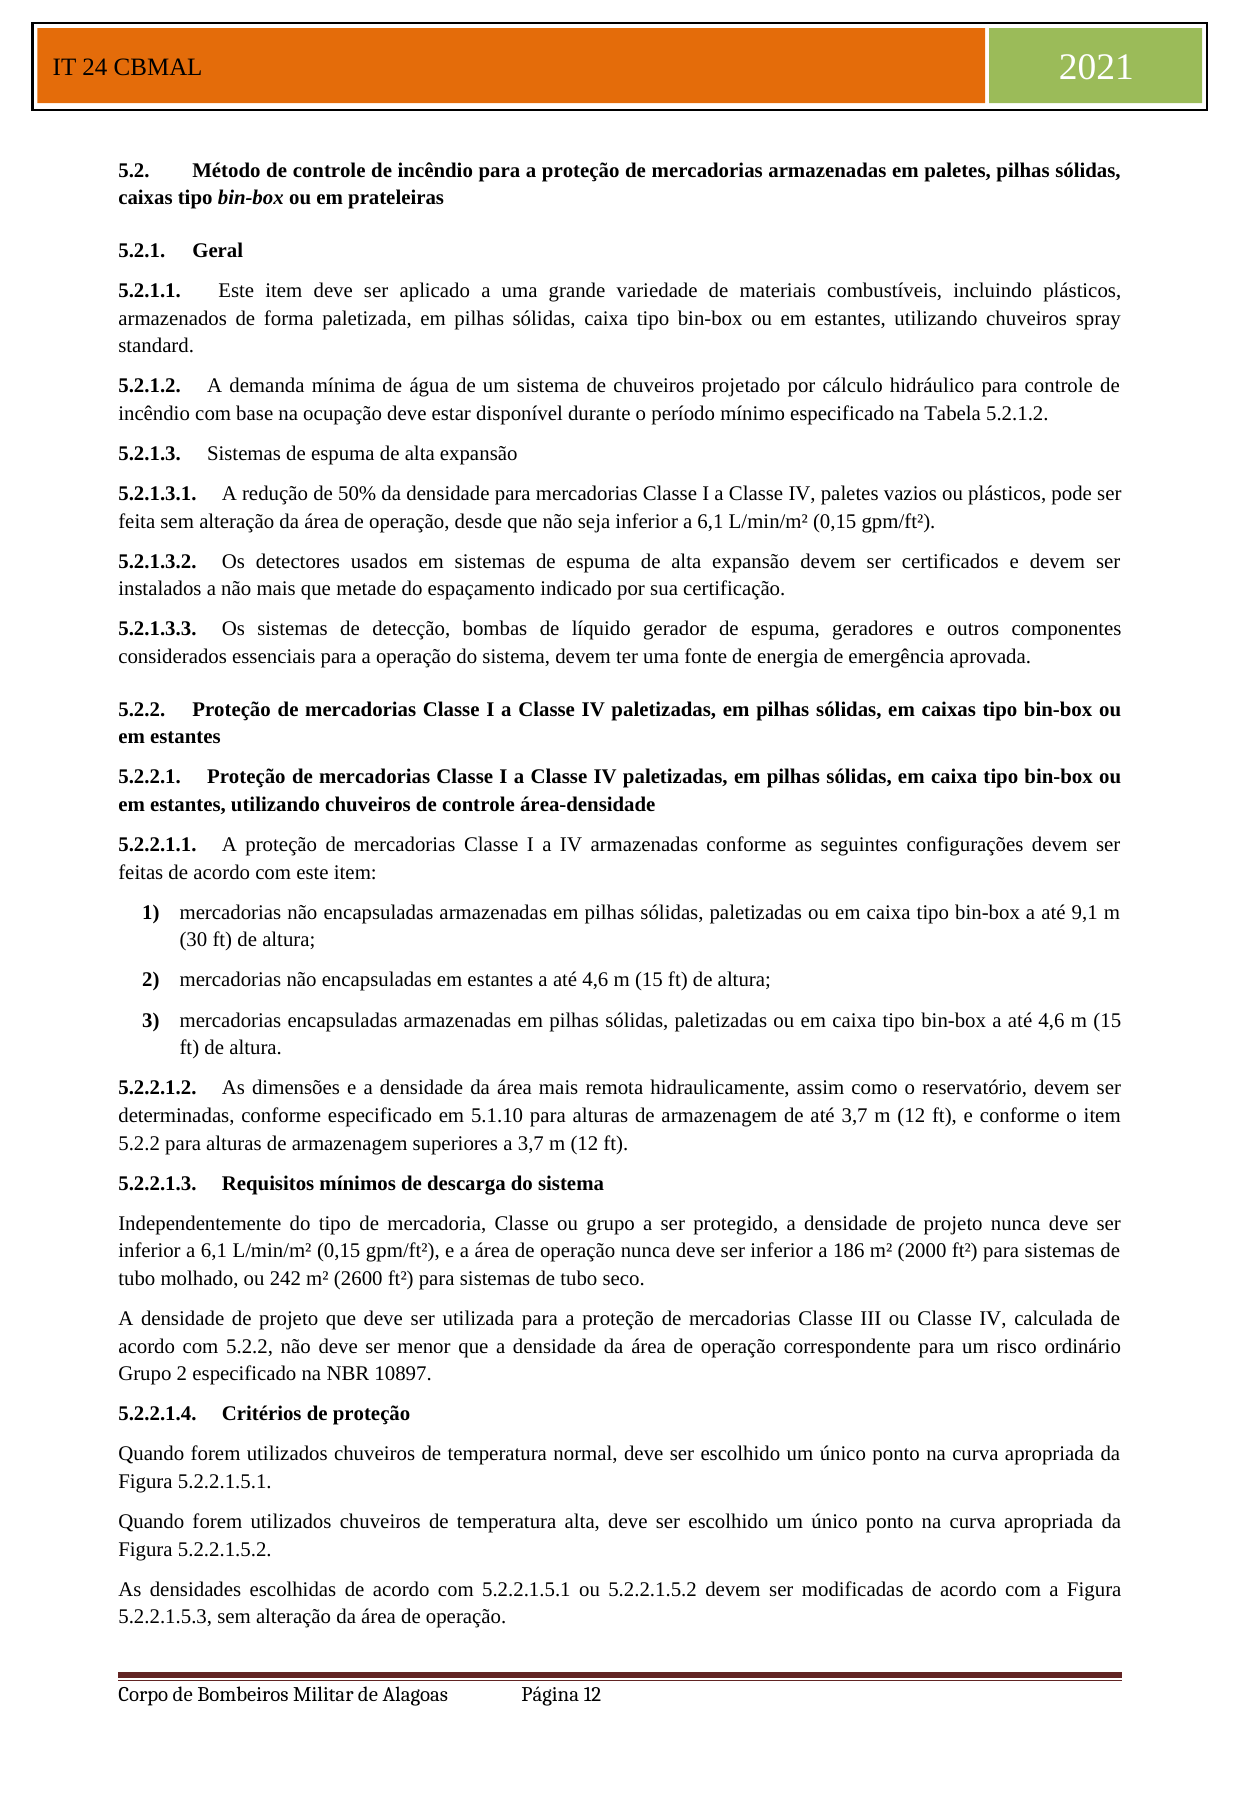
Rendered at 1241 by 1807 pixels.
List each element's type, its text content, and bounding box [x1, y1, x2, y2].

text Quando forem utilizados chuveiros de temperatura normal, deve ser escolhido um único ponto na curva apropriada da Figura 5.2.2.1.5.1. [118, 1441, 1122, 1493]
list mercadorias não encapsuladas armazenadas em pilhas sólidas, paletizadas ou em caixa tipo bin-box a até 9,1 m (30 ft) de altura; [142, 900, 1122, 951]
text Os sistemas de detecção, bombas de líquido gerador de espuma, geradores e outros componentes considerados essenciais para a operação do sistema, devem ter uma fonte de energia de emergência aprovada. [118, 616, 1122, 668]
text Geral [118, 238, 1122, 262]
text Método de controle de incêndio para a proteção de mercadorias armazenadas em paletes, pilhas sólidas, caixas tipo bin-box ou em prateleiras [118, 157, 1122, 209]
text A proteção de mercadorias Classe I a IV armazenadas conforme as seguintes configurações devem ser feitas de acordo com este item: [118, 832, 1122, 884]
text mercadorias não encapsuladas em estantes a até 4,6 m (15 ft) de altura; [142, 967, 1122, 991]
text Critérios de proteção [118, 1401, 1122, 1425]
text Sistemas de espuma de alta expansão [118, 441, 1122, 465]
text Proteção de mercadorias Classe I a Classe IV paletizadas, em pilhas sólidas, em caixa tipo bin-box ou em estantes, utilizando chuveiros de controle área-densidade [118, 764, 1122, 816]
text mercadorias encapsuladas armazenadas em pilhas sólidas, paletizadas ou em caixa tipo bin-box a até 4,6 m (15 ft) de altura. [142, 1007, 1122, 1059]
text Independentemente do tipo de mercadoria, Classe ou grupo a ser protegido, a densidade de projeto nunca deve ser inferior a 6,1 L/min/m² (0,15 gpm/ft²), e a área de operação nunca deve ser inferior a 186 m² (2000 ft²) para sistemas de tubo molhado, ou 242 m² (2600 ft²) para sistemas de tubo seco. [118, 1211, 1122, 1290]
text Proteção de mercadorias Classe I a Classe IV paletizadas, em pilhas sólidas, em caixas tipo bin-box ou em estantes [118, 697, 1122, 748]
text As densidades escolhidas de acordo com 5.2.2.1.5.1 ou 5.2.2.1.5.2 devem ser modificadas de acordo com a Figura 5.2.2.1.5.3, sem alteração da área de operação. [118, 1577, 1122, 1628]
text Os detectores usados em sistemas de espuma de alta expansão devem ser certificados e devem ser instalados a não mais que metade do espaçamento indicado por sua certificação. [118, 549, 1122, 600]
text A densidade de projeto que deve ser utilizada para a proteção de mercadorias Classe III ou Classe IV, calculada de acordo com 5.2.2, não deve ser menor que a densidade da área de operação correspondente para um risco ordinário Grupo 2 especificado na NBR 10897. [118, 1306, 1122, 1385]
text Requisitos mínimos de descarga do sistema [118, 1171, 1122, 1194]
text Quando forem utilizados chuveiros de temperatura alta, deve ser escolhido um único ponto na curva apropriada da Figura 5.2.2.1.5.2. [118, 1509, 1122, 1561]
text A redução de 50% da densidade para mercadorias Classe I a Classe IV, paletes vazios ou plásticos, pode ser feita sem alteração da área de operação, desde que não seja inferior a 6,1 L/min/m² (0,15 gpm/ft²). [118, 481, 1122, 533]
text Este item deve ser aplicado a uma grande variedade de materiais combustíveis, incluindo plásticos, armazenados de forma paletizada, em pilhas sólidas, caixa tipo bin-box ou em estantes, utilizando chuveiros spray standard. [118, 278, 1122, 357]
text As dimensões e a densidade da área mais remota hidraulicamente, assim como o reservatório, devem ser determinadas, conforme especificado em 5.1.10 para alturas de armazenagem de até 3,7 m (12 ft), e conforme o item 5.2.2 para alturas de armazenagem superiores a 3,7 m (12 ft). [118, 1075, 1122, 1154]
text A demanda mínima de água de um sistema de chuveiros projetado por cálculo hidráulico para controle de incêndio com base na ocupação deve estar disponível durante o período mínimo especificado na Tabela 5.2.1.2. [118, 373, 1122, 425]
